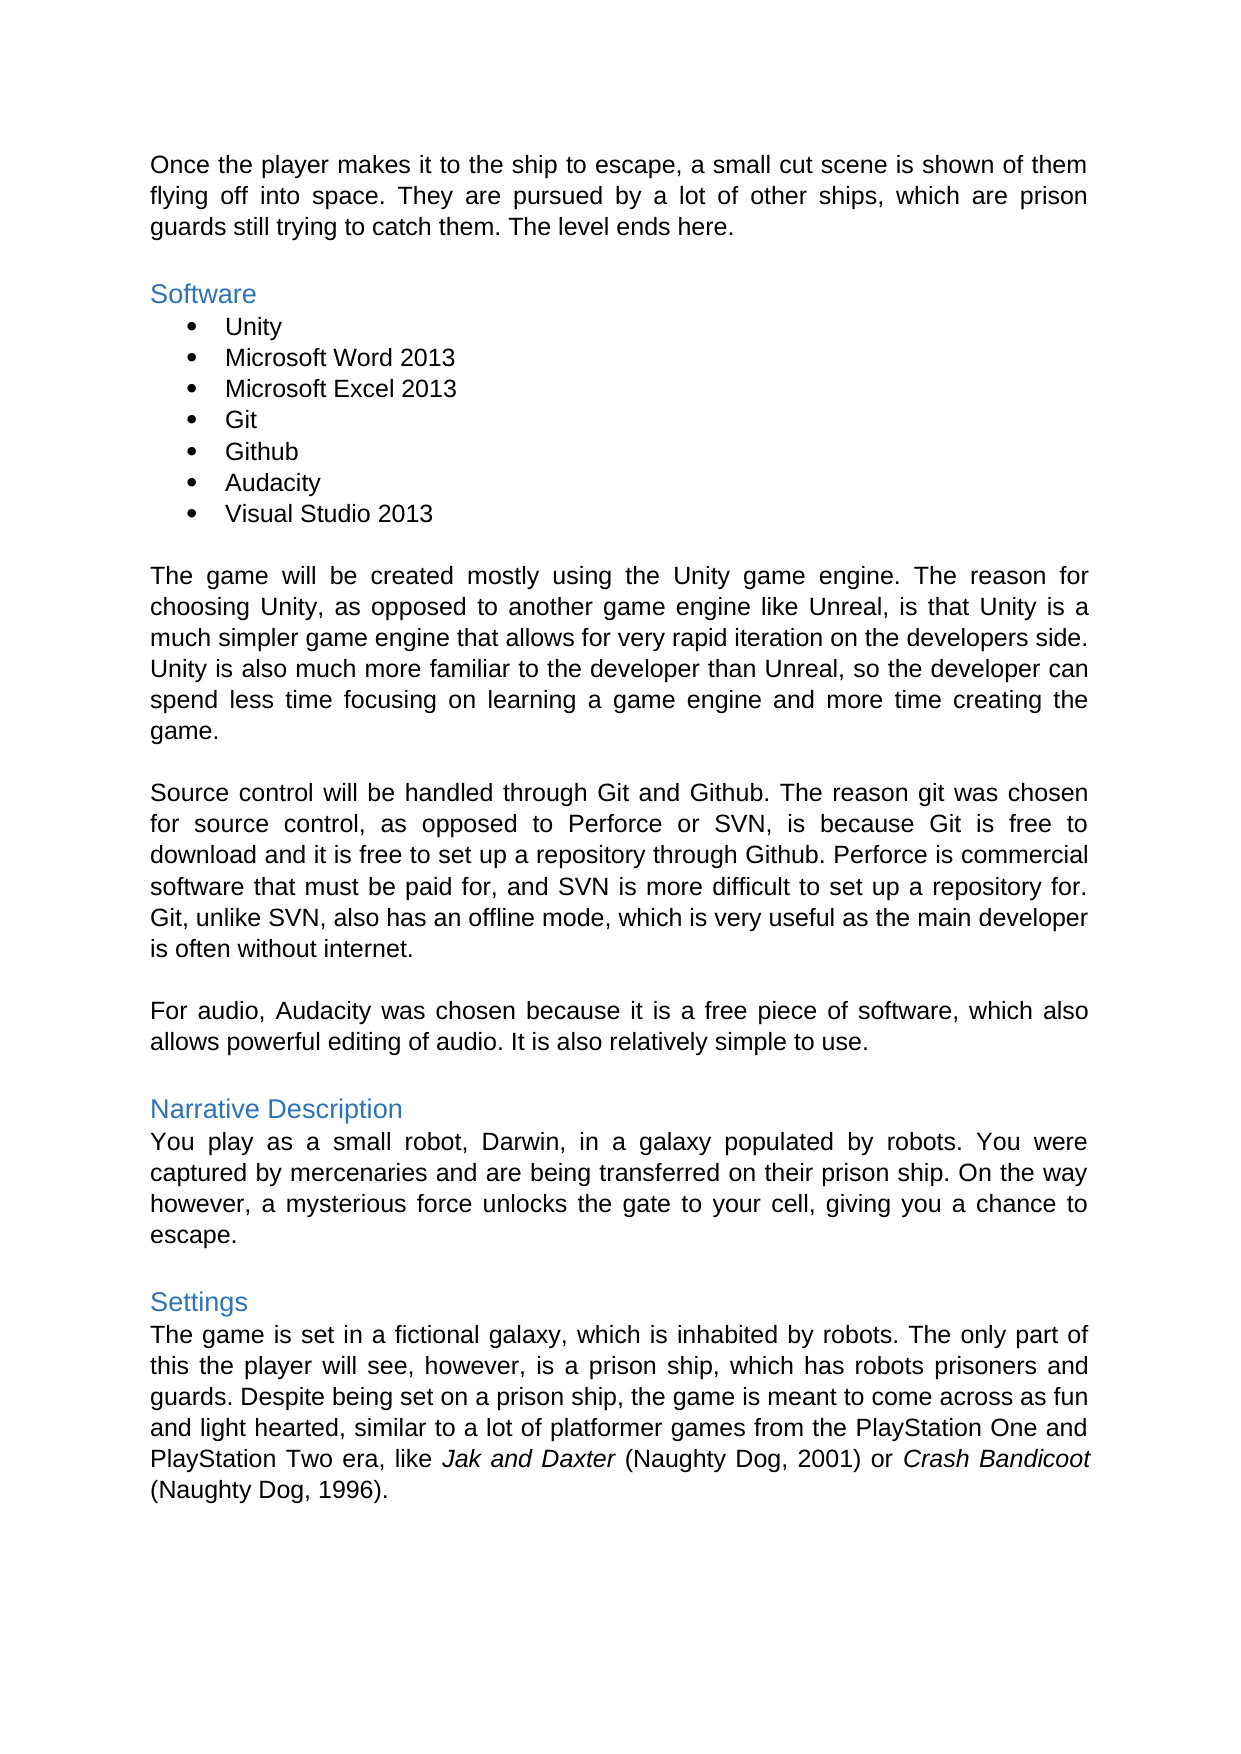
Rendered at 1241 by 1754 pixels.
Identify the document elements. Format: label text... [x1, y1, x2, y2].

list Unity [187, 312, 1090, 341]
subtitle Software [150, 278, 1090, 309]
list Microsoft Word 2013 [187, 343, 1090, 372]
list Visual Studio 2013 [187, 499, 1090, 528]
list Audacity [187, 468, 1090, 497]
list Microsoft Excel 2013 [187, 374, 1090, 403]
list Git [187, 406, 1090, 434]
list Github [187, 437, 1090, 466]
text For audio, Audacity was chosen because it is a free piece of software, which also allows powerful editing of audio. It is also relatively simple to use. [150, 996, 1090, 1056]
subtitle Narrative Description [150, 1093, 1090, 1124]
text The game is set in a fictional galaxy, which is inhabited by robots. The only part of this the player will see, however, is a prison ship, which has robots prisoners and guards. Despite being set on a prison ship, the game is meant to come across as fun and light hearted, similar to a lot of platformer games from the PlayStation One and PlayStation Two era, like Jak and Daxter (Naughty Dog, 2001) or Crash Bandicoot (Naughty Dog, 1996). [150, 1320, 1090, 1504]
text Once the player makes it to the ship to escape, a small cut scene is shown of them flying off into space. They are pursued by a lot of other ships, which are prison guards still trying to catch them. The level ends here. [150, 150, 1090, 241]
text You play as a small robot, Darwin, in a galaxy populated by robots. You were captured by mercenaries and are being transferred on their prison ship. On the way however, a mysterious force unlocks the gate to your cell, giving you a chance to escape. [150, 1127, 1090, 1249]
text Source control will be handled through Git and Github. The reason git was chosen for source control, as opposed to Perforce or SVN, is because Git is free to download and it is free to set up a repository through Github. Perforce is commercial software that must be paid for, and SVN is more difficult to set up a repository for. Git, unlike SVN, also has an offline mode, which is very useful as the main developer is often without internet. [150, 778, 1090, 962]
text The game will be created mostly using the Unity game engine. The reason for choosing Unity, as opposed to another game engine like Unreal, is that Unity is a much simpler game engine that allows for very rapid iteration on the developers side. Unity is also much more familiar to the developer than Unreal, so the developer can spend less time focusing on learning a game engine and more time creating the game. [150, 561, 1090, 745]
subtitle Settings [150, 1286, 1090, 1317]
